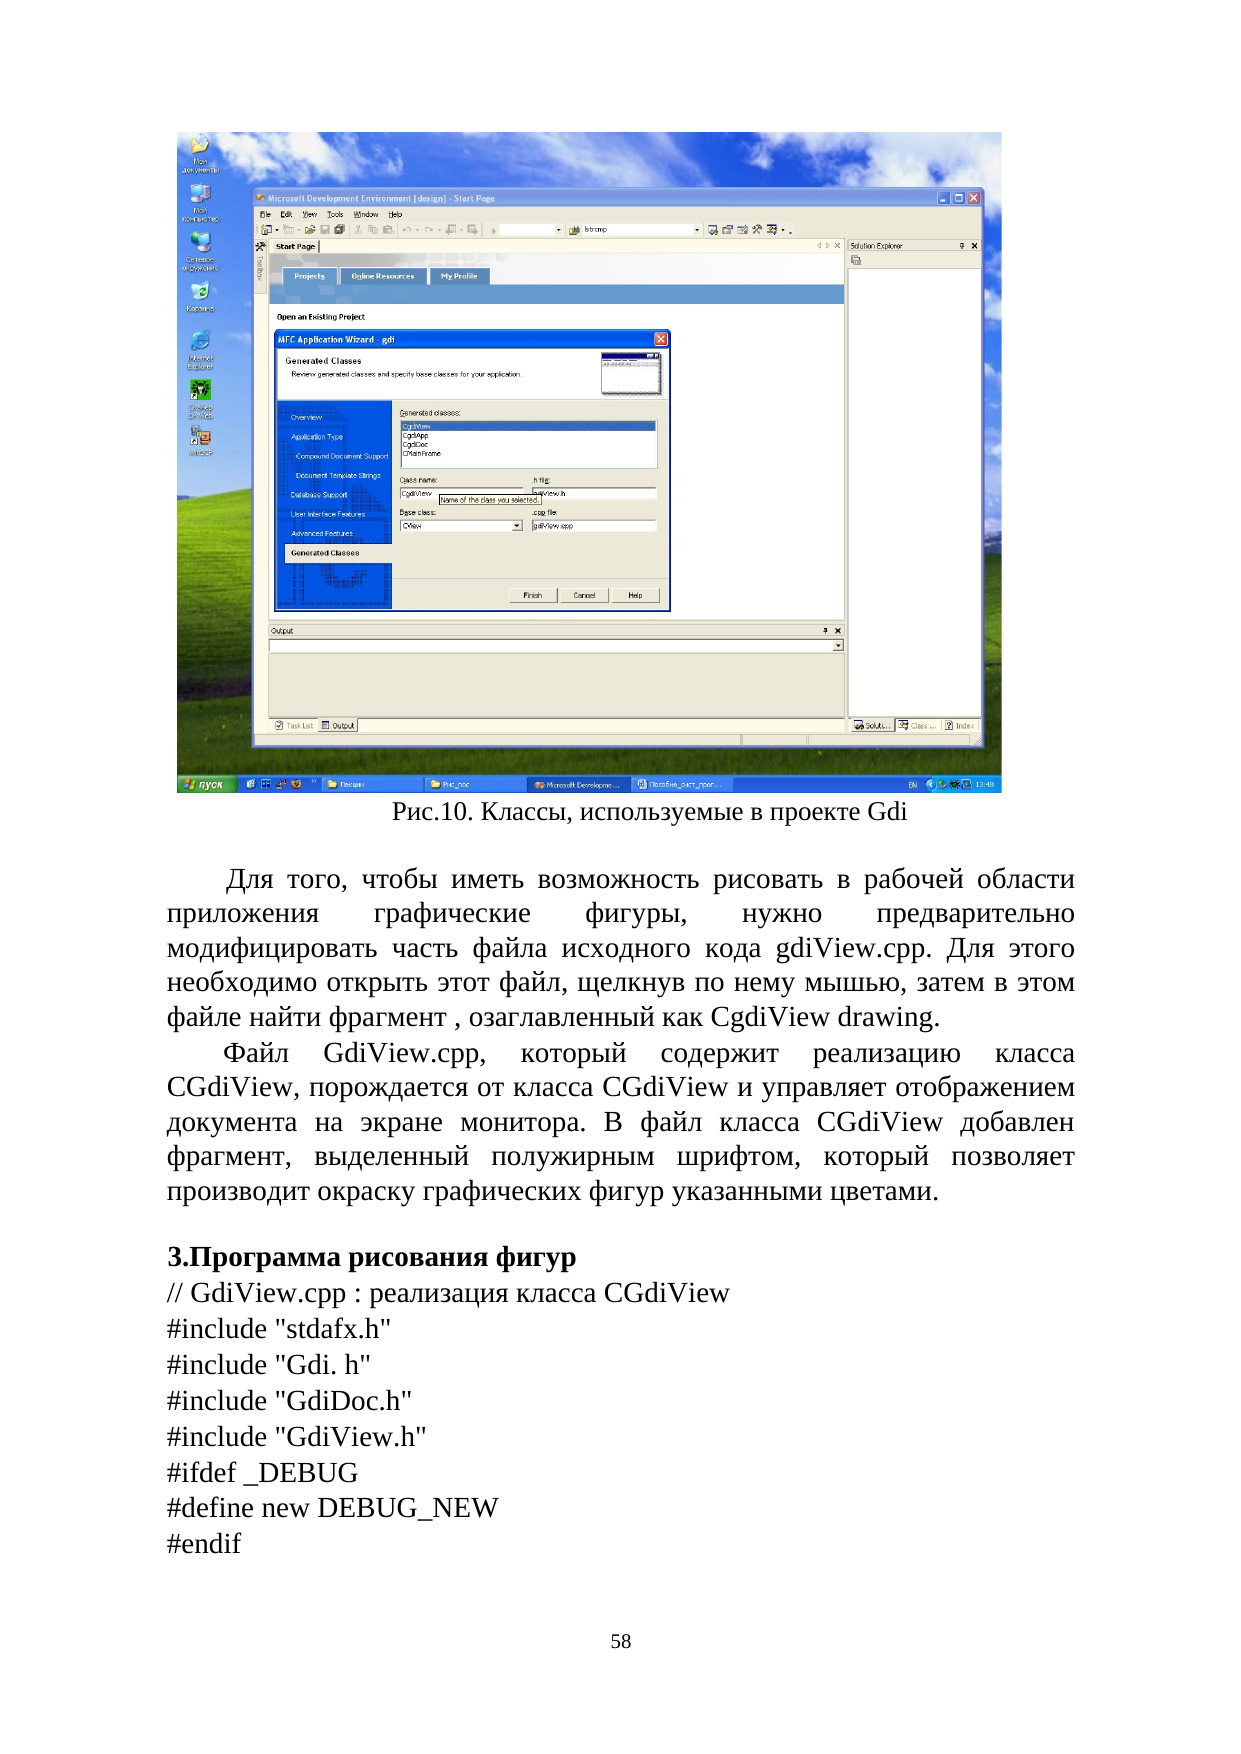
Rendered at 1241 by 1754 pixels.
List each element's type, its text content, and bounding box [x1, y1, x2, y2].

text Для того, чтобы иметь возможность рисовать в рабочей области приложения графические фигуры, нужно предварительно модифицировать часть файла исходного кода gdiView.cpp. Для этого необходимо открыть этот файл, щелкнув по нему мышью, затем в этом файле найти фрагмент , озаглавленный как CgdiView drawing. [167, 861, 1076, 1033]
text #ifdef _DEBUG [167, 1455, 1076, 1488]
text #define new DEBUG_NEW [167, 1491, 1076, 1524]
picture [176, 131, 1002, 793]
text // GdiView.cpp : реализация класса CGdiView [167, 1276, 1076, 1309]
text #include "GdiDoc.h" [167, 1383, 1076, 1417]
text #include "Gdi. h" [167, 1347, 1076, 1381]
text #include "GdiView.h" [167, 1419, 1076, 1452]
text #include "stdafx.h" [167, 1311, 1076, 1345]
text 3.Программа рисования фигур [167, 1239, 1092, 1273]
text #endif [167, 1526, 1076, 1560]
text Файл GdiView.cpp, который содержит реализацию класса CGdiView, порождается от класса CGdiView и управляет отображением документа на экране монитора. В файл класса CGdiView добавлен фрагмент, выделенный полужирным шрифтом, который позволяет производит окраску графических фигур указанными цветами. [167, 1035, 1076, 1206]
text Рис.10. Классы, используемые в проекте Gdi [392, 795, 1099, 826]
